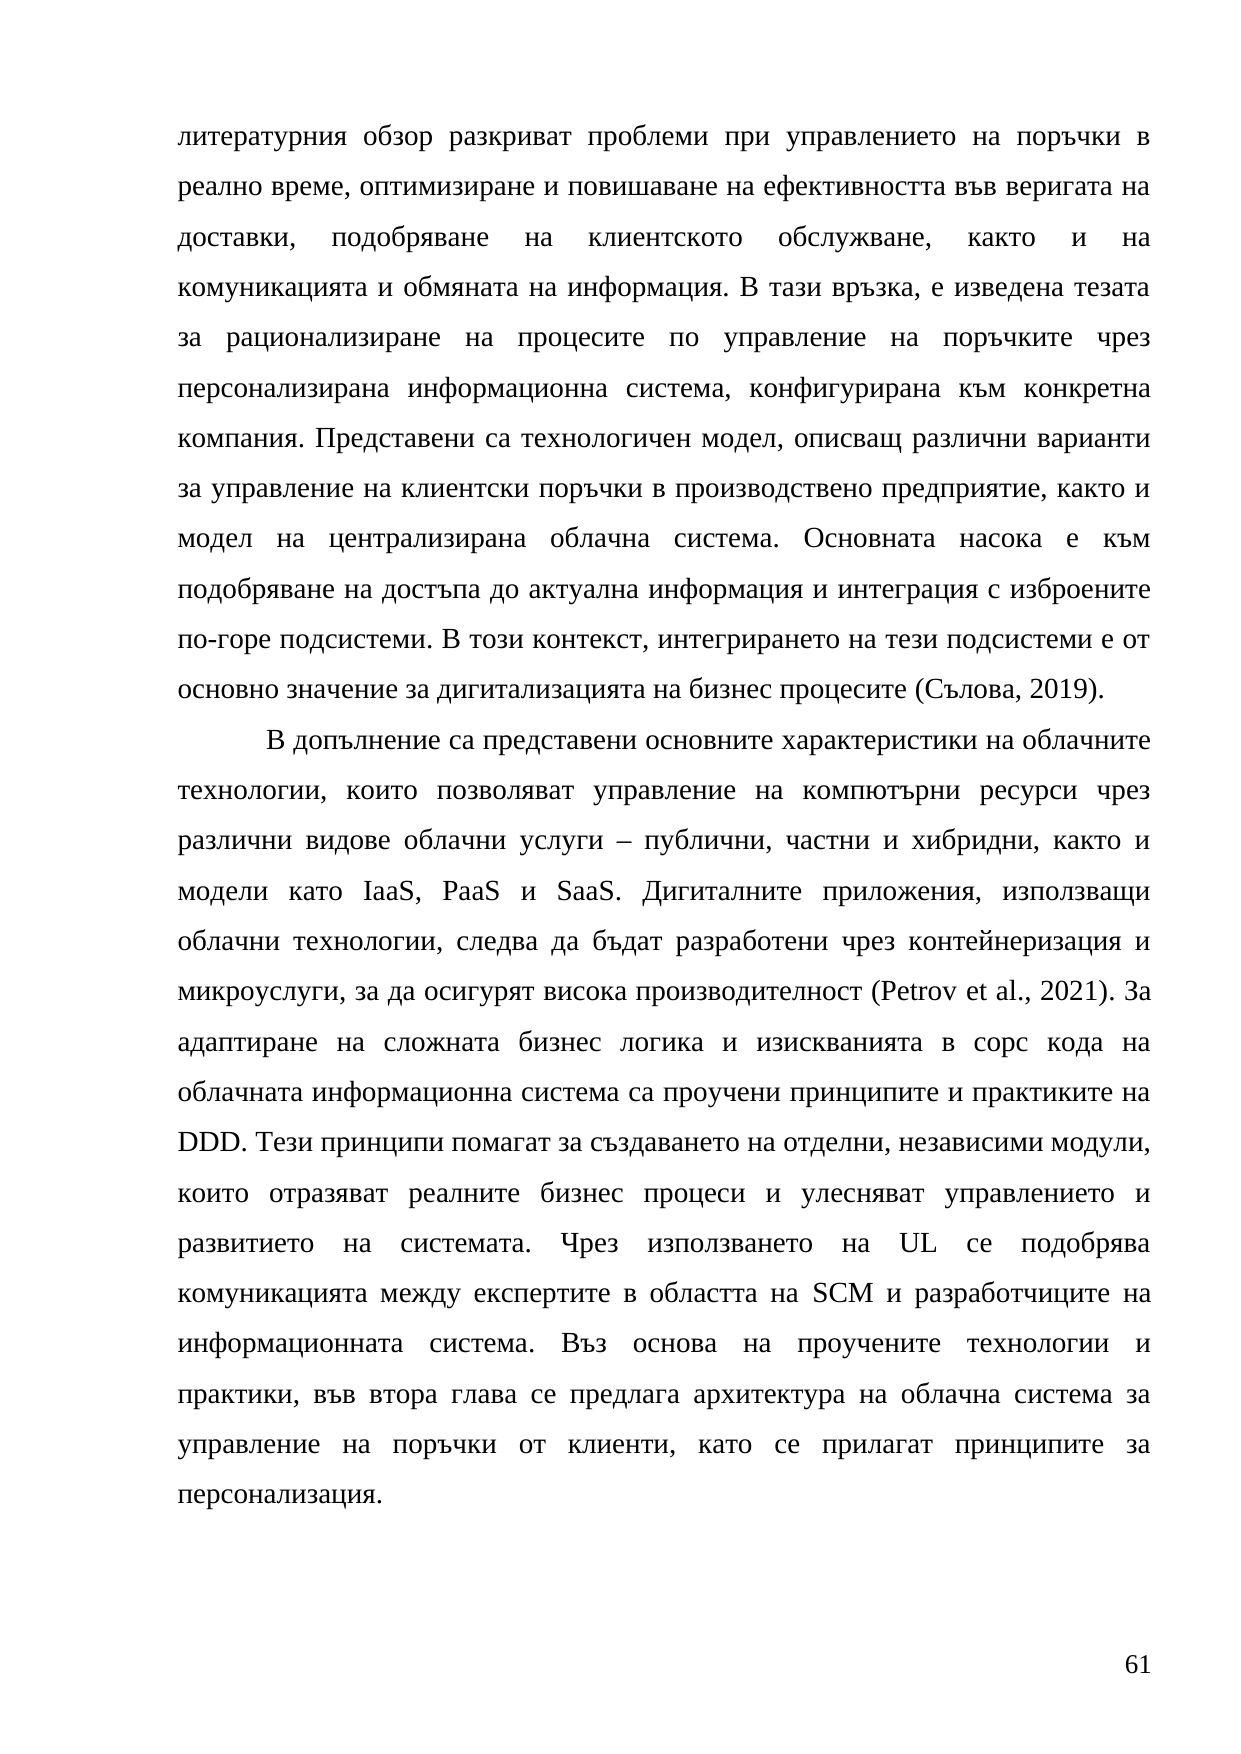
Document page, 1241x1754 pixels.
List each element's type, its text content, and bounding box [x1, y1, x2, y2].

text В допълнение са представени основните характеристики на облачните технологии, които позволяват управление на компютърни ресурси чрез различни видове облачни услуги – публични, частни и хибридни, както и модели като IaaS, PaaS и SaaS. Дигиталните приложения, използващи облачни технологии, следва да бъдат разработени чрез контейнеризация и микроуслуги, за да осигурят висока производителност (Petrov et al., 2021). За адаптиране на сложната бизнес логика и изискванията в сорс кода на облачната информационна система са проучени принципите и практиките на DDD. Тези принципи помагат за създаването на отделни, независими модули, които отразяват реалните бизнес процеси и улесняват управлението и развитието на системата. Чрез използването на UL се подобрява комуникацията между експертите в областта на SCM и разработчиците на информационната система. Въз основа на проучените технологии и практики, във втора глава се предлага архитектура на облачна система за управление на поръчки от клиенти, като се прилагат принципите за персонализация. [177, 722, 1152, 1510]
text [177, 118, 1152, 705]
